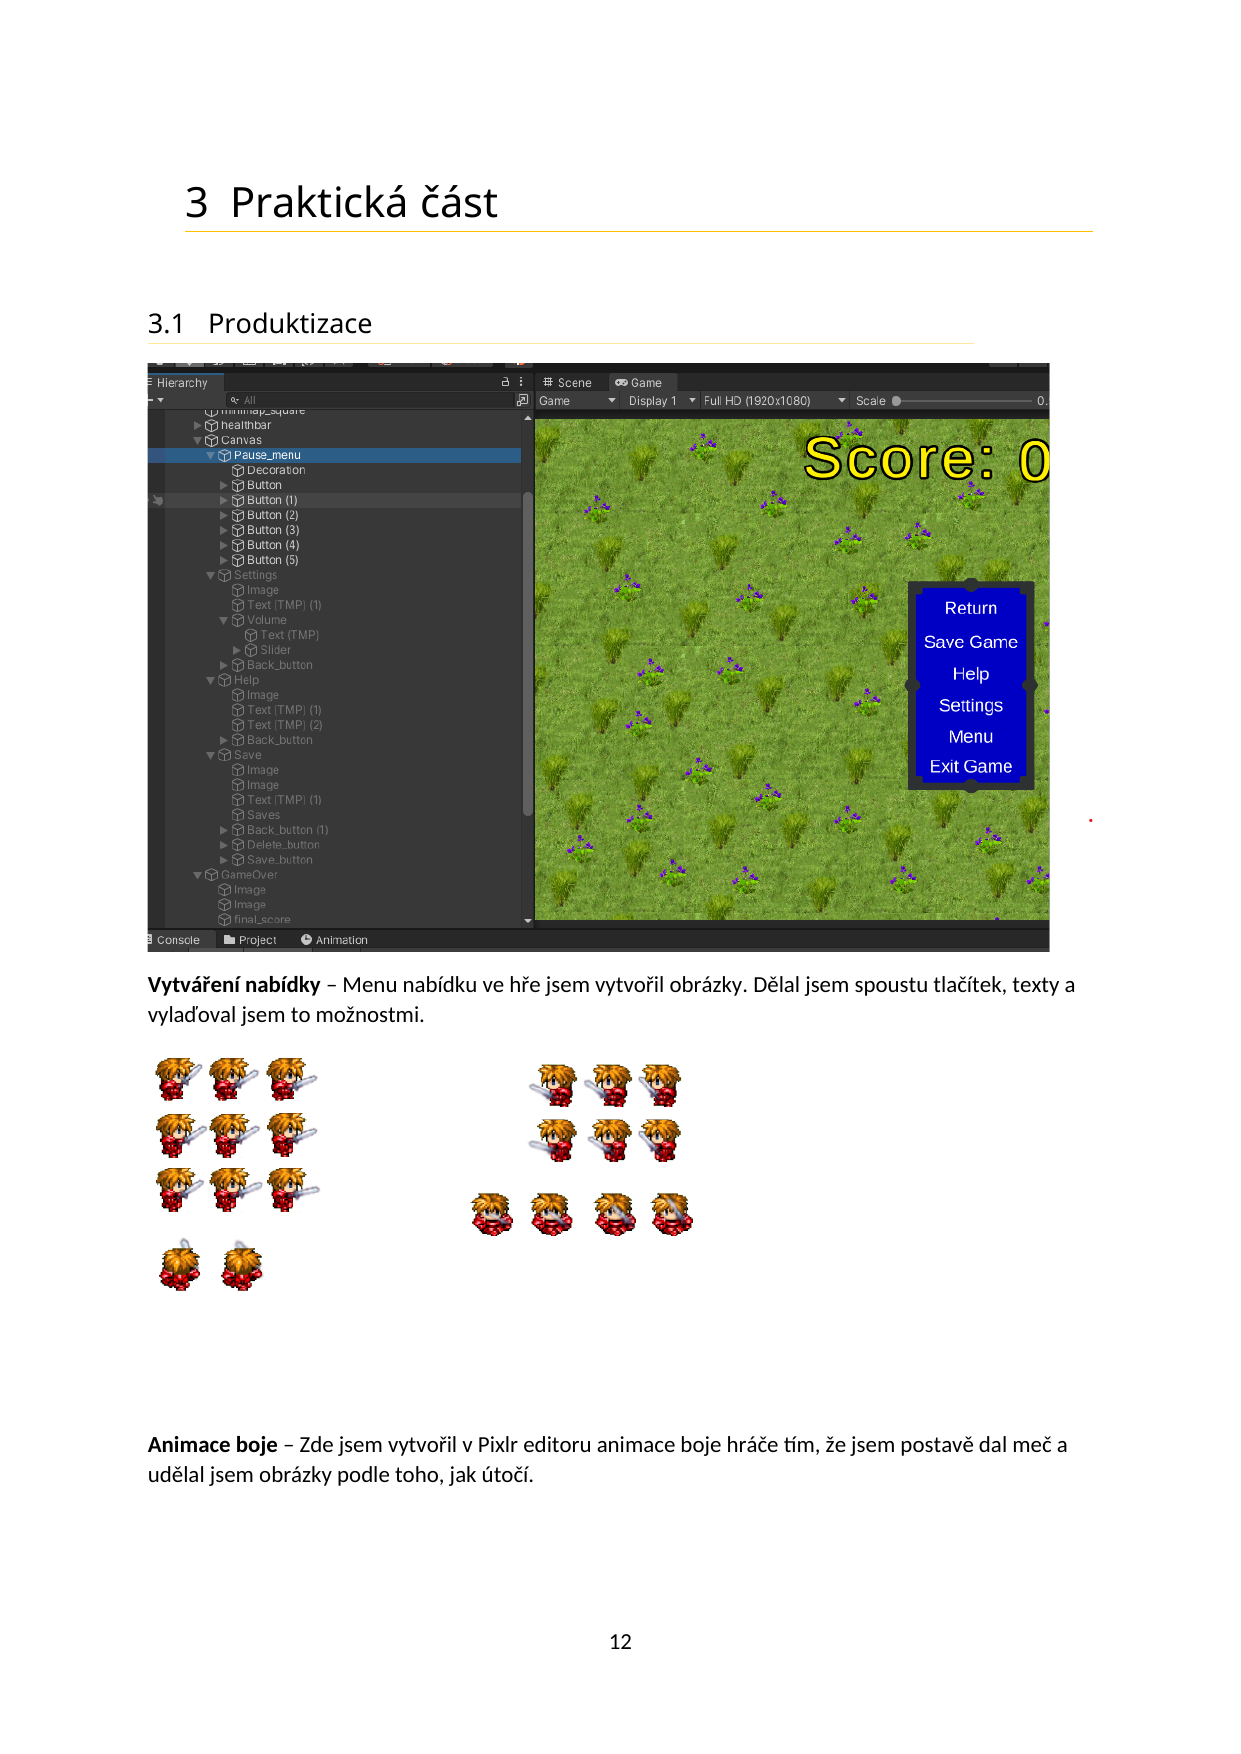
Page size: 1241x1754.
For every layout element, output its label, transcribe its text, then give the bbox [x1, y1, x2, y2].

subtitle Praktická část [185, 173, 1093, 231]
subtitle Produktizace [148, 304, 974, 343]
text Animace boje – Zde jsem vytvořil v Pixlr editoru animace boje hráče tím, že jsem postavě dal meč a udělal jsem obrázky podle toho, jak útočí. [148, 1430, 1093, 1488]
text Vytváření nabídky – Menu nabídku ve hře jsem vytvořil obrázky. Dělal jsem spoustu tlačítek, texty a vylaďoval jsem to možnostmi. [148, 970, 1093, 1028]
picture [147, 1047, 718, 1411]
picture [147, 363, 1093, 952]
